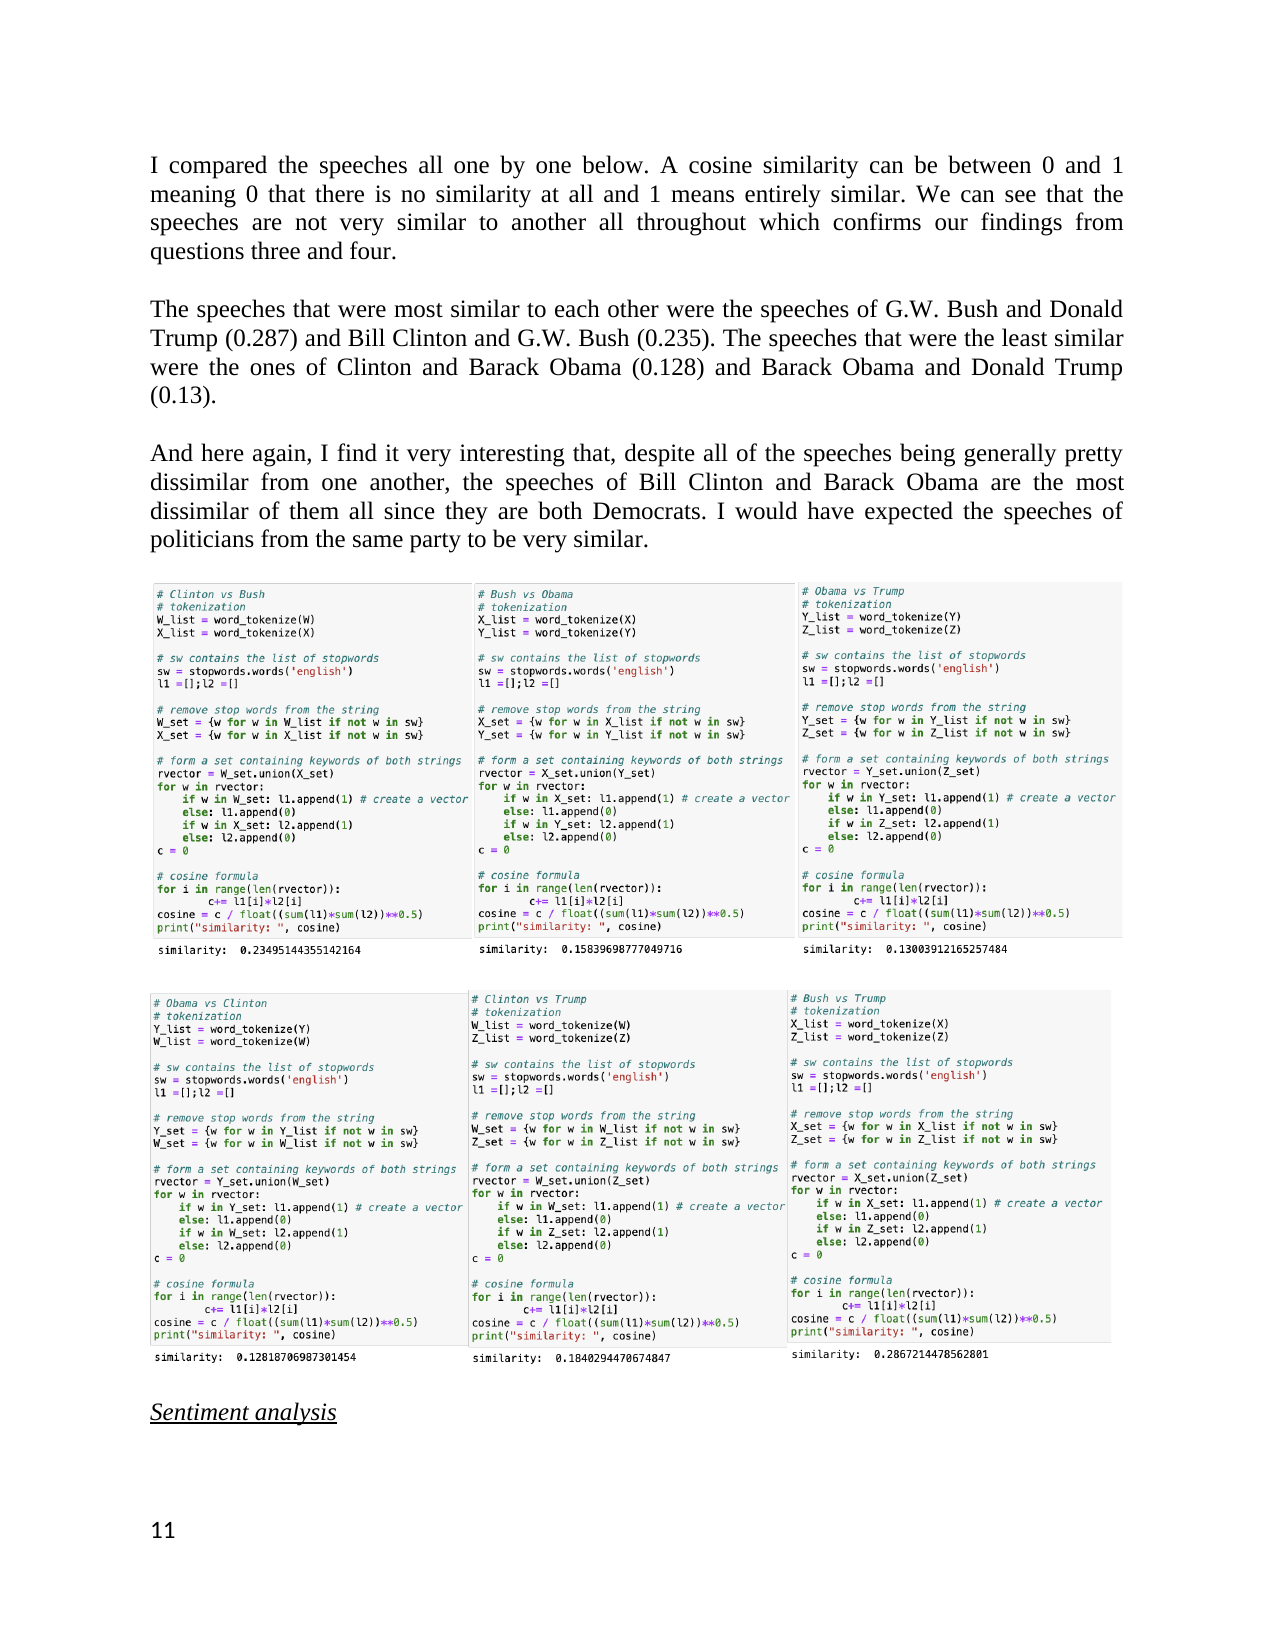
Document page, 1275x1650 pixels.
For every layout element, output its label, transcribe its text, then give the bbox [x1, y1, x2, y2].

text The speeches that were most similar to each other were the speeches of G.W. Bush and Donald Trump (0.287) and Bill Clinton and G.W. Bush (0.235). The speeches that were the least similar were the ones of Clinton and Barack Obama (0.128) and Barack Obama and Donald Trump (0.13). [150, 294, 1125, 409]
text I compared the speeches all one by one below. A cosine similarity can be between 0 and 1 meaning 0 that there is no similarity at all and 1 means entirely similar. We can see that the speeches are not very similar to another all throughout which confirms our findings from questions three and four. [150, 150, 1125, 265]
picture [150, 990, 1112, 1369]
picture [150, 582, 1123, 961]
text Sentiment analysis [150, 1397, 1125, 1426]
text And here again, I find it very interesting that, despite all of the speeches being generally pretty dissimilar from one another, the speeches of Bill Clinton and Barack Obama are the most dissimilar of them all since they are both Democrats. I would have expected the speeches of politicians from the same party to be very similar. [150, 438, 1125, 553]
